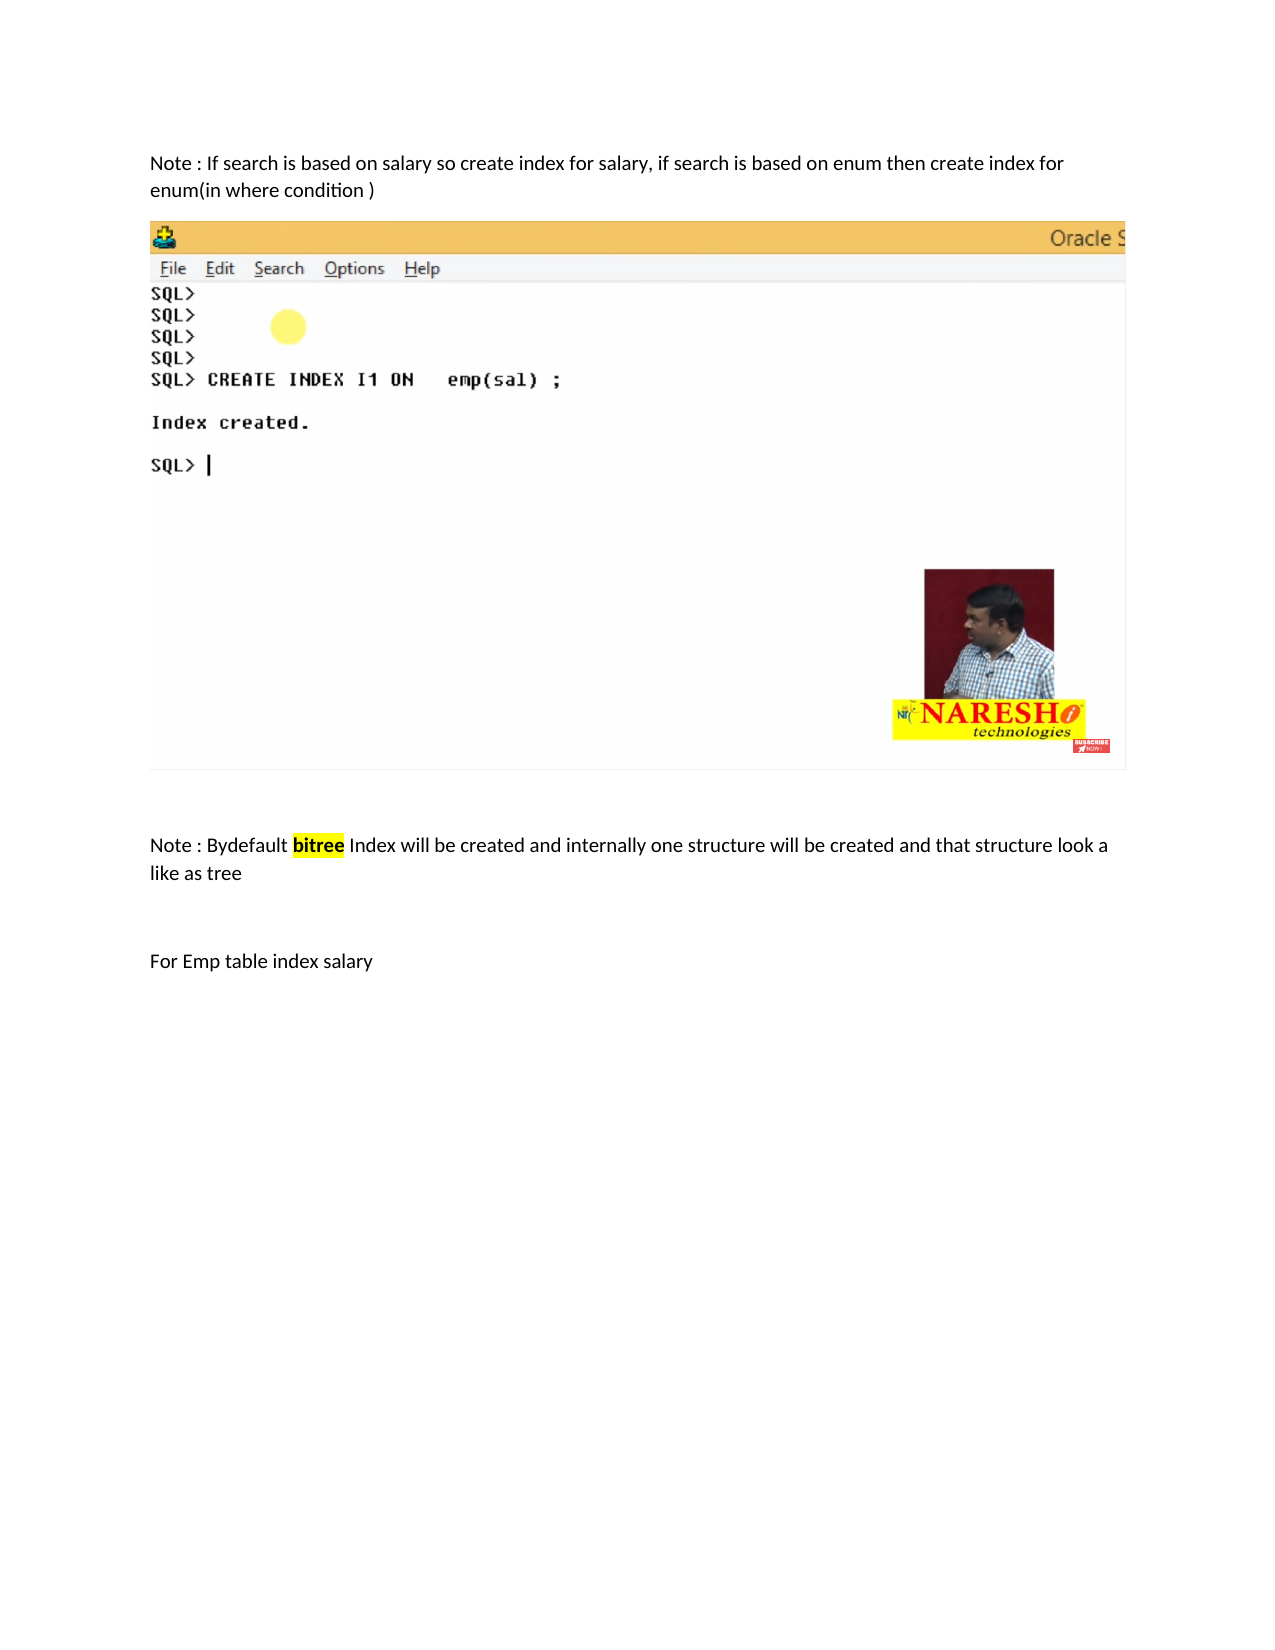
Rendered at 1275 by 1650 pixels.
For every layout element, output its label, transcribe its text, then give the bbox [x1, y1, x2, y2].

text Note : Bydefault bitree Index will be created and internally one structure will be created and that structure look a like as tree [150, 832, 1125, 885]
picture [150, 221, 1125, 770]
text For Emp table index salary [150, 948, 1125, 973]
text Note : If search is based on salary so create index for salary, if search is based on enum then create index for enum(in where condition ) [150, 150, 1125, 203]
